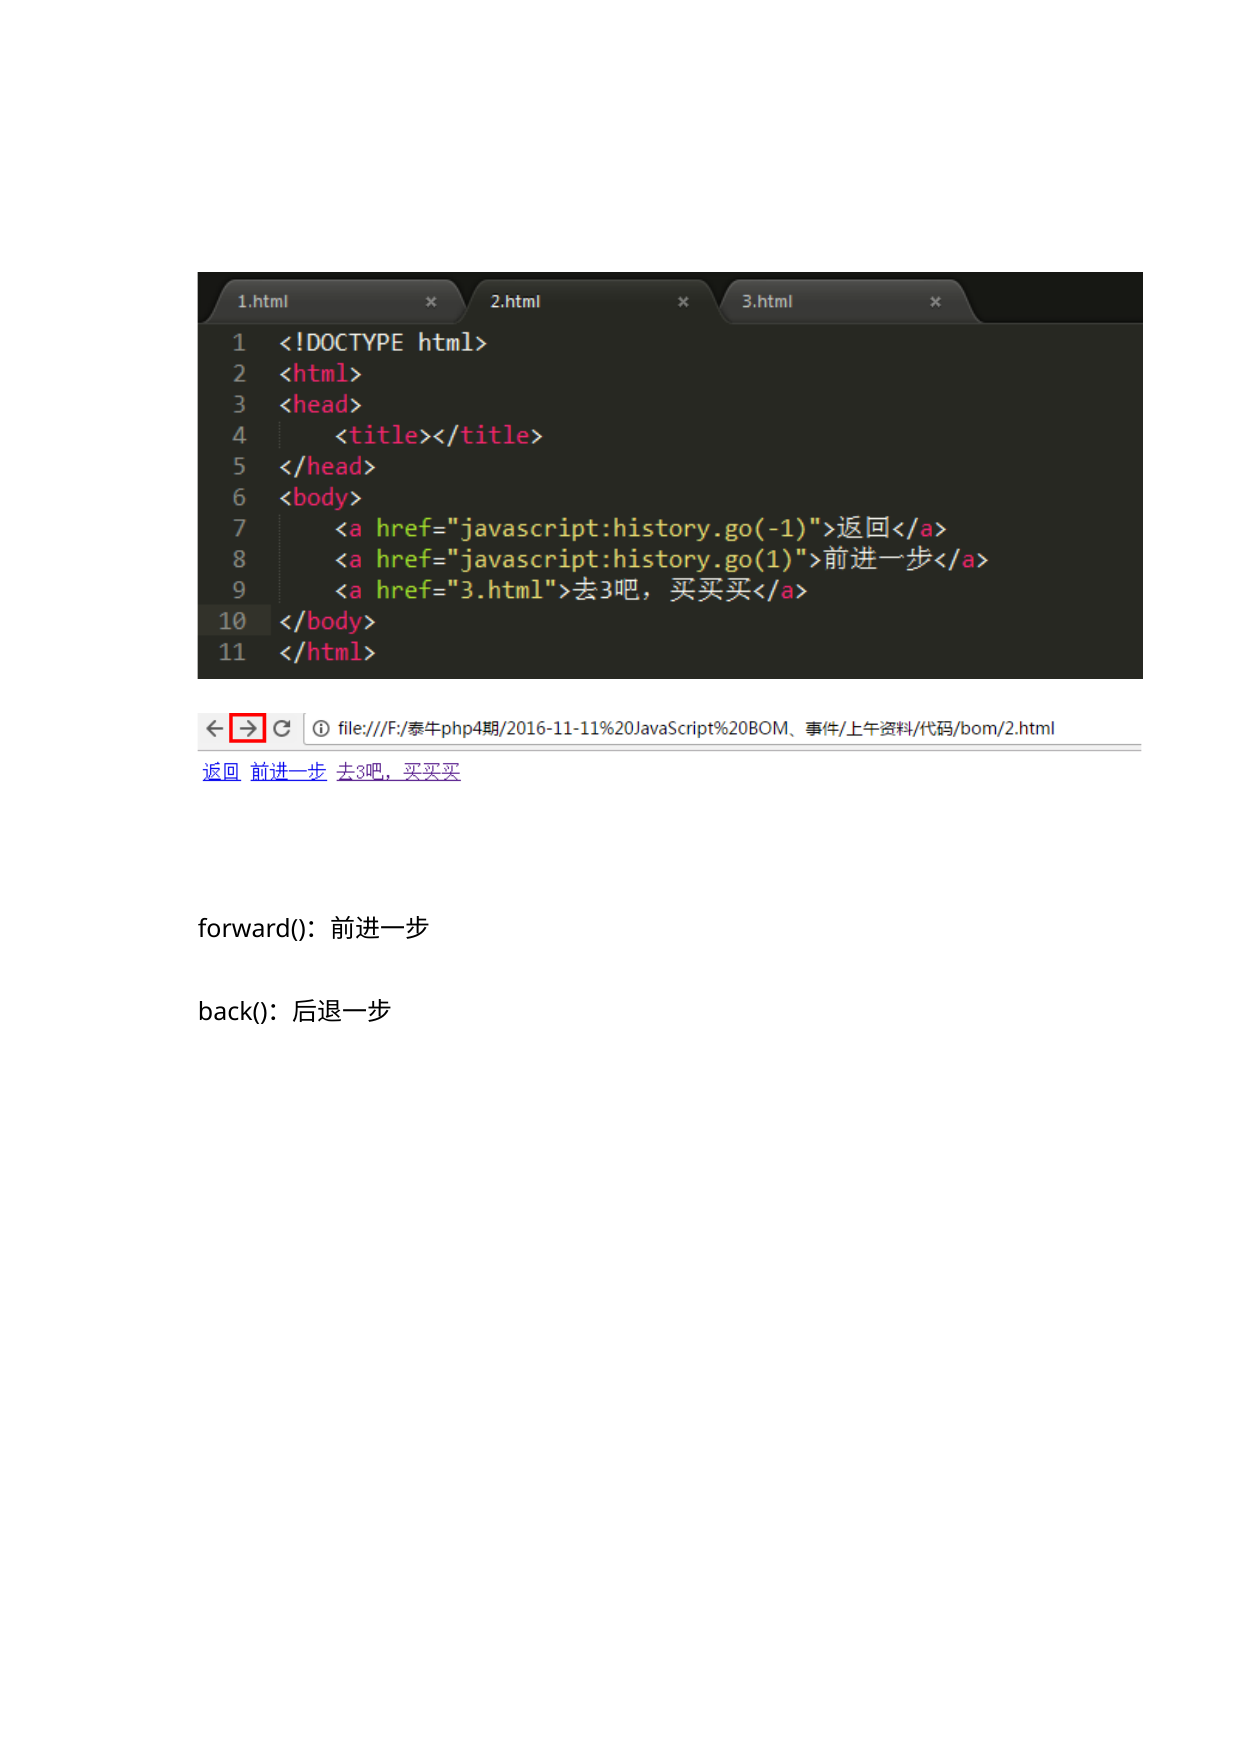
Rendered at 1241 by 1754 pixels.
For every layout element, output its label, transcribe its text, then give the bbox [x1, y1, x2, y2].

text forward()：前进一步 [148, 894, 1092, 959]
picture [197, 713, 1142, 848]
picture [197, 272, 1143, 679]
text back()：后退一步 [148, 977, 1092, 1042]
